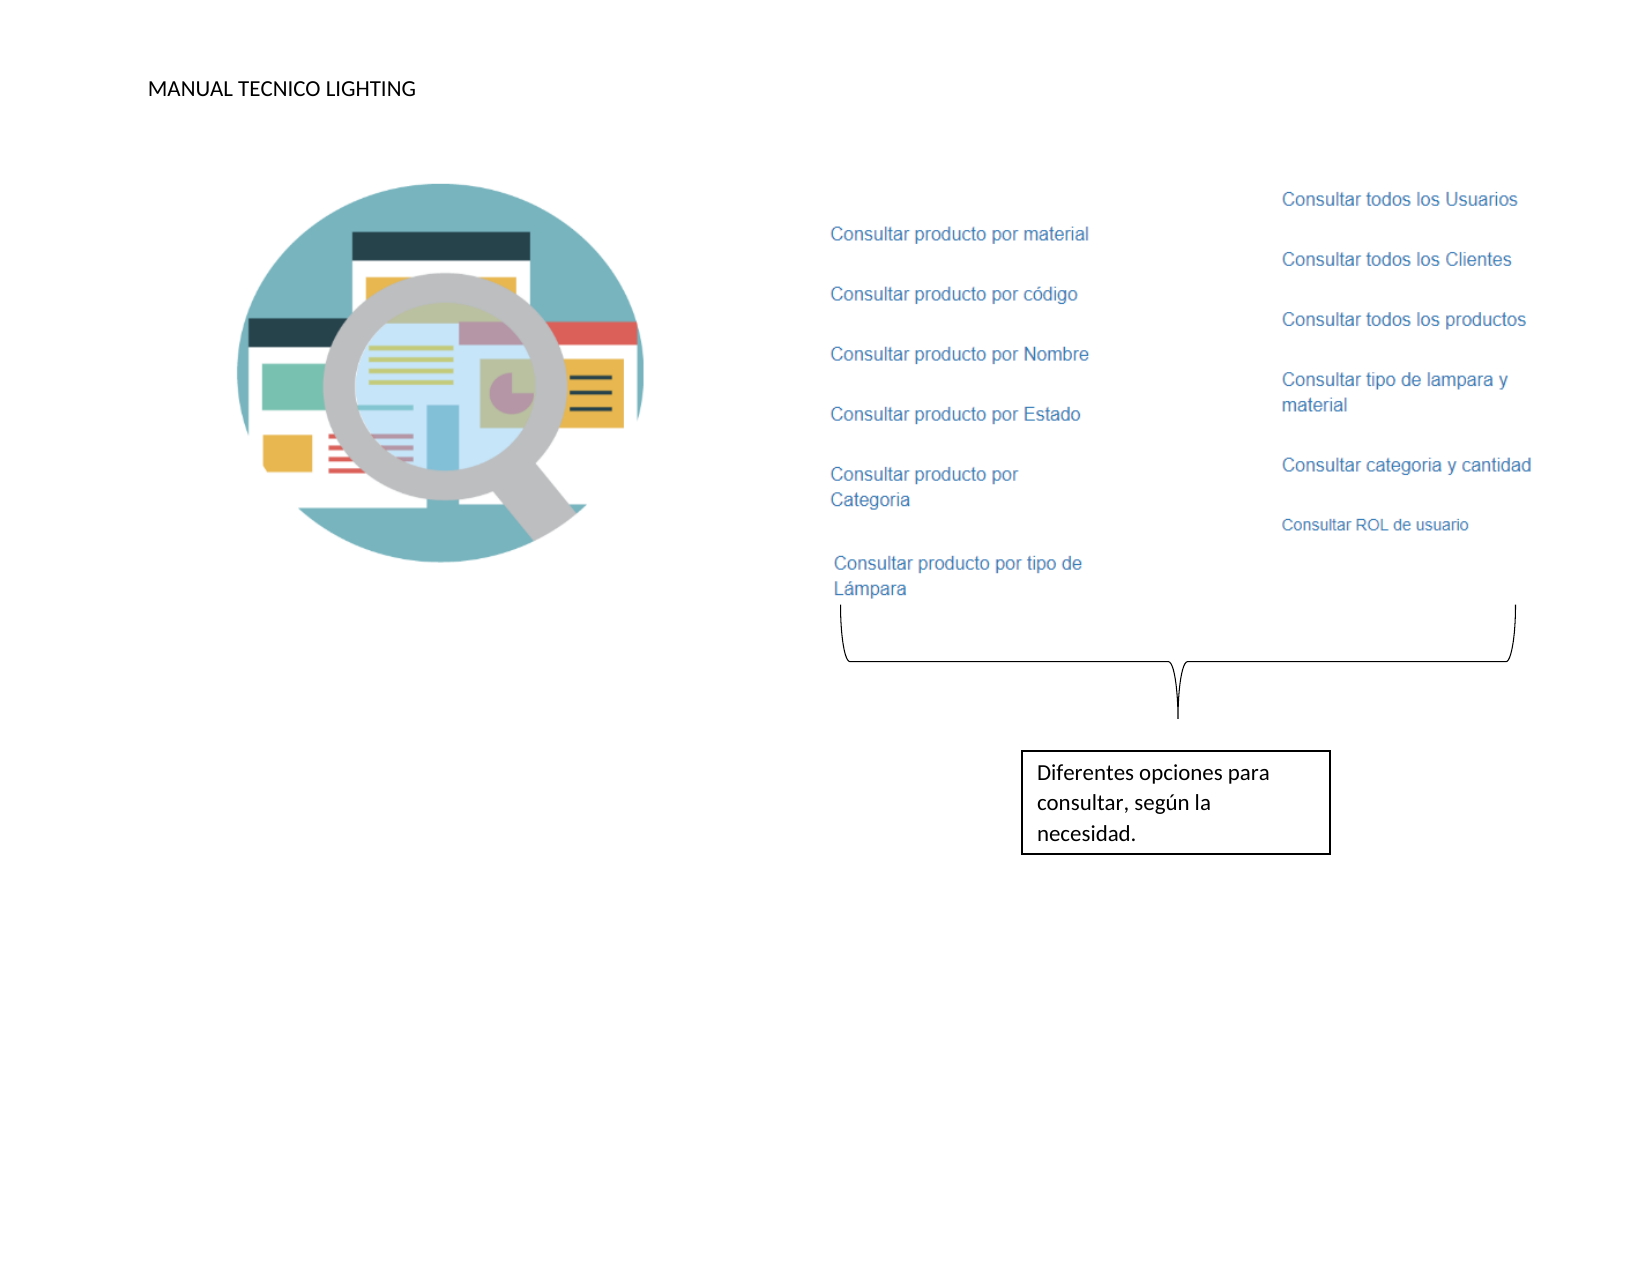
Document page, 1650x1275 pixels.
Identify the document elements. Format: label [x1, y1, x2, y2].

picture [222, 177, 1578, 616]
